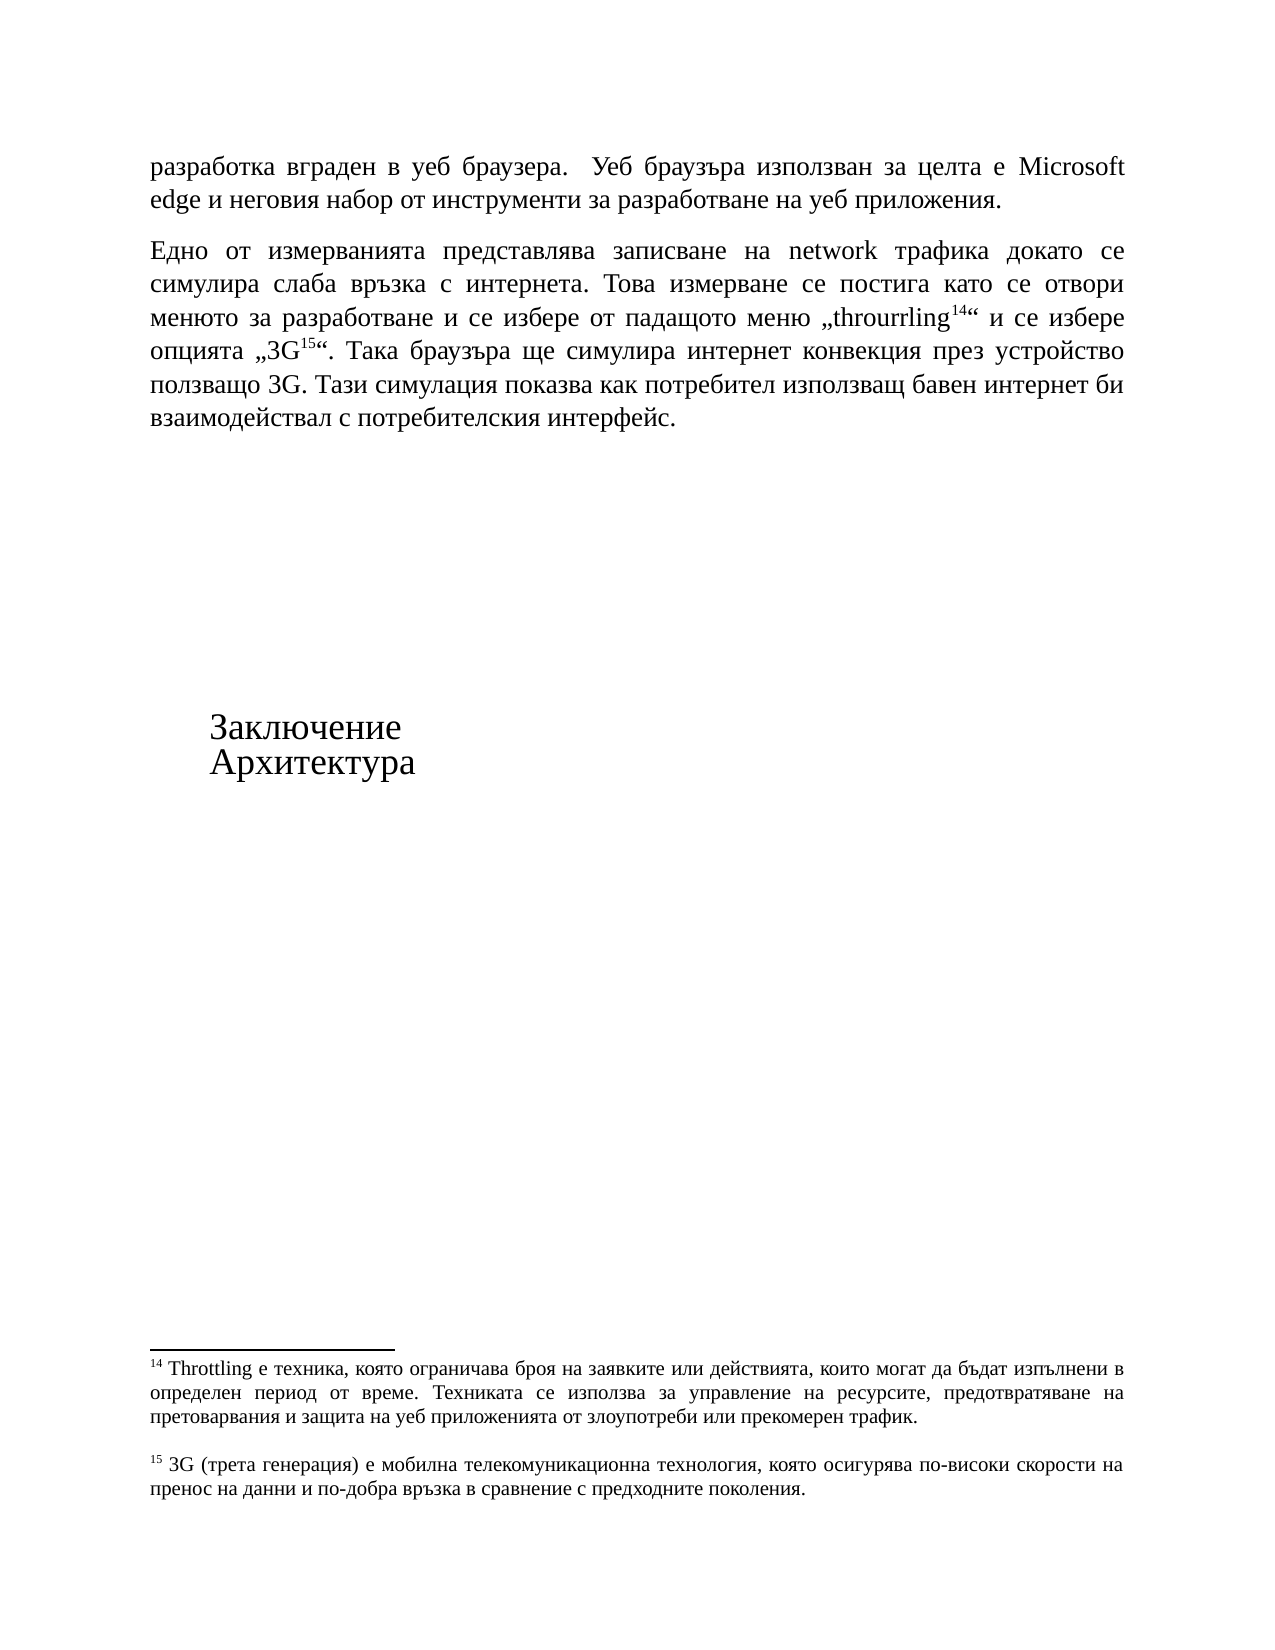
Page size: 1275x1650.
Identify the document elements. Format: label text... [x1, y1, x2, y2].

subtitle Архитектура [150, 746, 1125, 782]
subtitle Заключение [150, 711, 1125, 746]
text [150, 150, 1125, 215]
text Едно от измерванията представлява записване на network трафика докато се симулира слаба връзка с интернета. Това измерване се постига като се отвори менюто за разработване и се избере от падащото меню „throurrling“ и се избере опцията „3G“. Така браузъра ще симулира интернет конвекция през устройство ползващо 3G. Тази симулация показва как потребител използващ бавен интернет би взаимодействал с потребителския интерфейс. [150, 234, 1125, 433]
